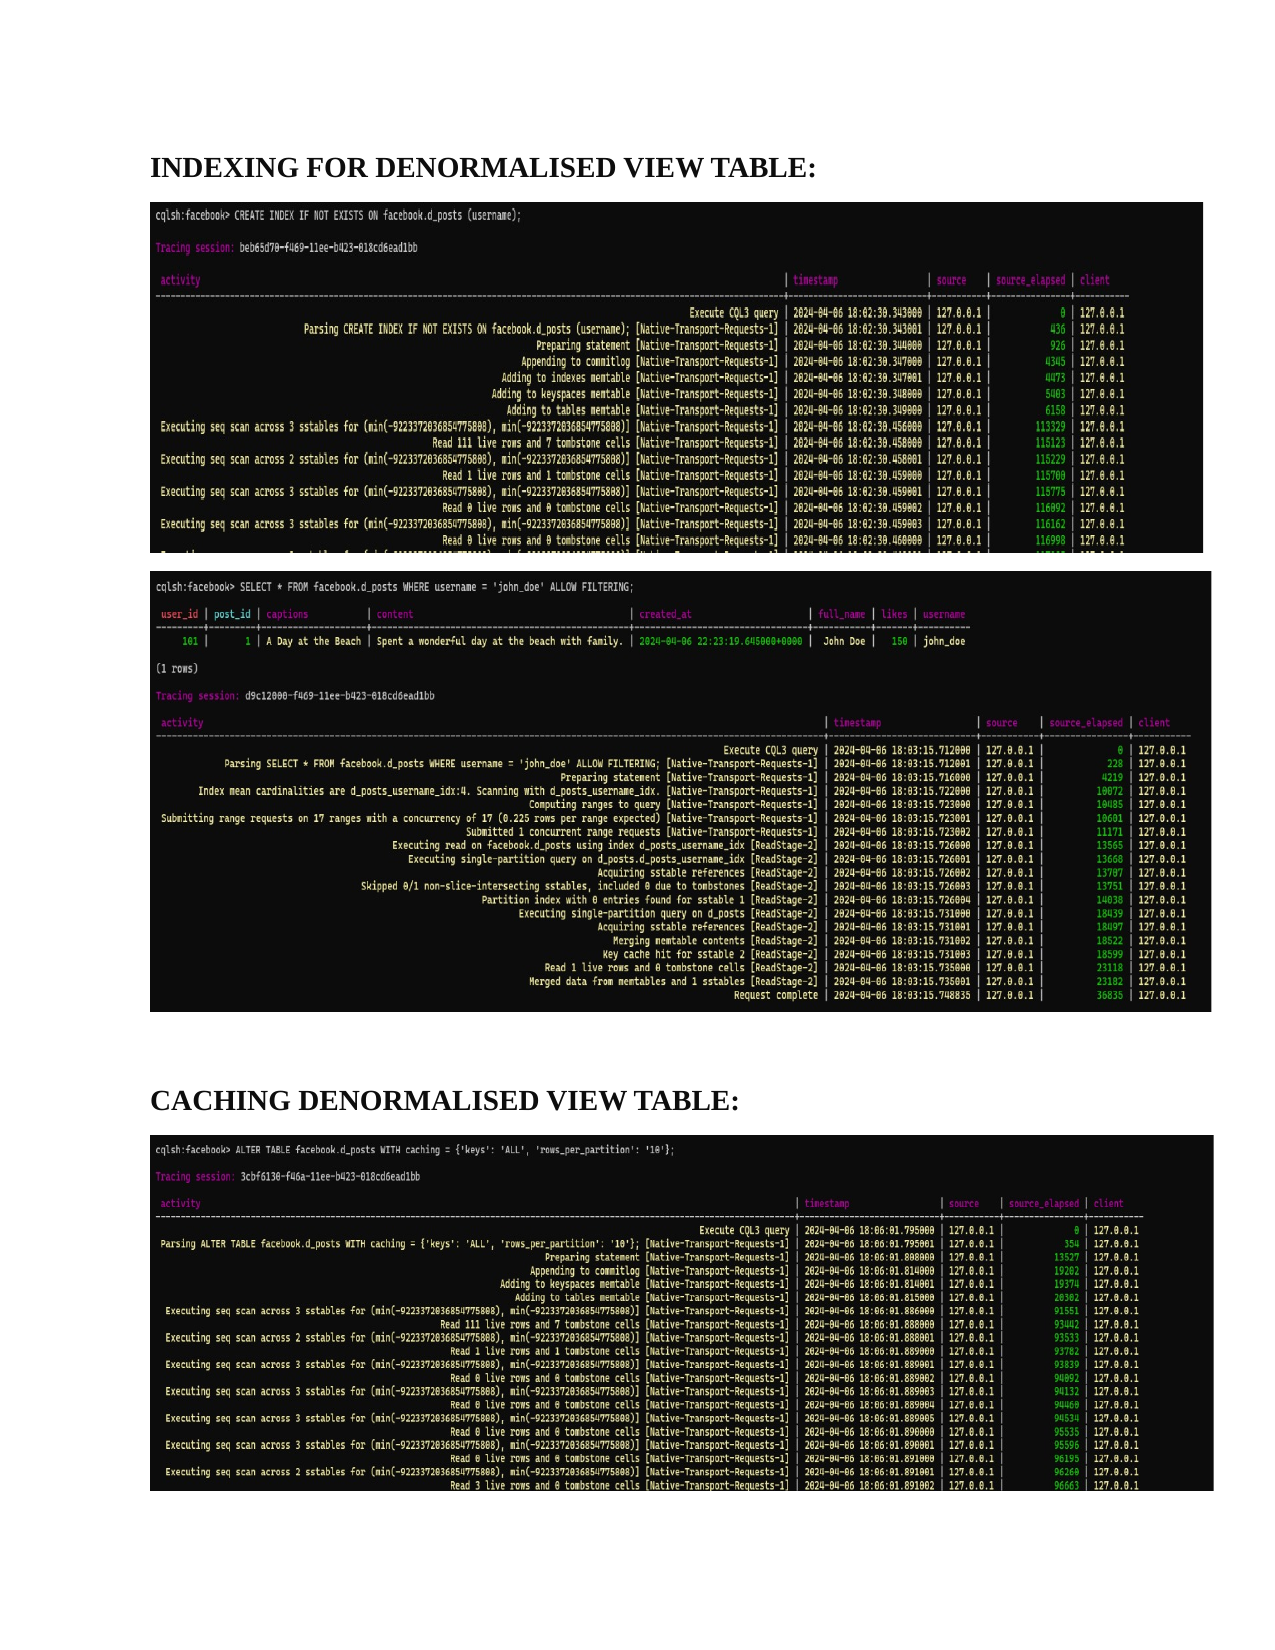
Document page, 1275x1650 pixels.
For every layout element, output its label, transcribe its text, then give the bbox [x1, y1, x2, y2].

picture [150, 1135, 1214, 1491]
picture [150, 202, 1204, 553]
text INDEXING FOR DENORMALISED VIEW TABLE: [150, 150, 1125, 183]
text CACHING DENORMALISED VIEW TABLE: [150, 1083, 1125, 1116]
picture [150, 571, 1212, 1012]
